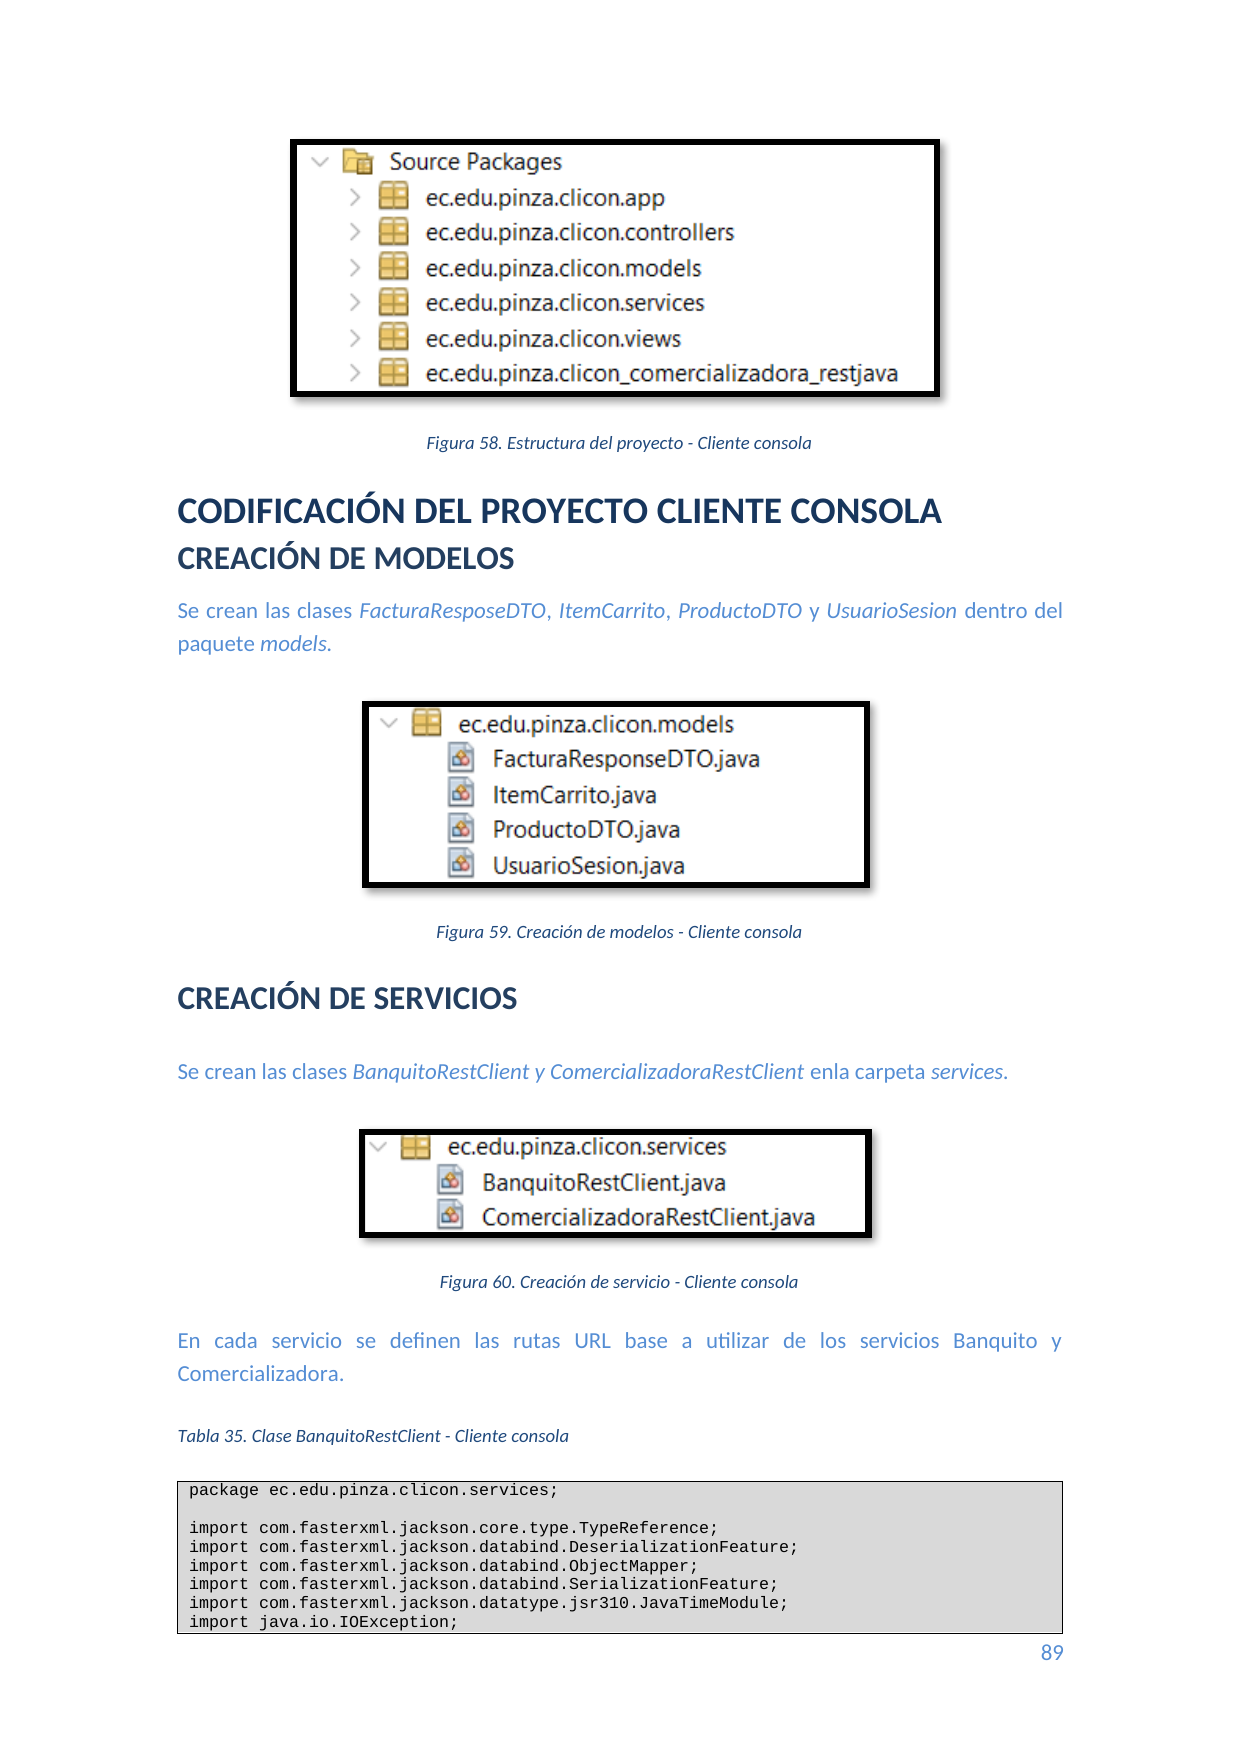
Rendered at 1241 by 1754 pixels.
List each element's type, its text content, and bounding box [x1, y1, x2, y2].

text Figura 59. Creación de modelos - Cliente consola [177, 920, 1063, 943]
text CREACIÓN DE SERVICIOS [177, 977, 1063, 1017]
text Figura 60. Creación de servicio - Cliente consola [177, 1270, 1063, 1293]
picture [365, 1135, 865, 1232]
picture [297, 145, 934, 391]
text Se crean las clases BanquitoRestClient y ComercializadoraRestClient enla carpeta services. [177, 1057, 1063, 1085]
picture [369, 707, 864, 882]
subtitle CODIFICACIÓN DEL PROYECTO CLIENTE CONSOLA [177, 487, 1063, 533]
text Figura 58. Estructura del proyecto - Cliente consola [177, 431, 1063, 454]
subtitle CREACIÓN DE MODELOS [177, 537, 1063, 578]
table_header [178, 1482, 1062, 1632]
text Tabla 35. Clase BanquitoRestClient - Cliente consola [177, 1424, 1063, 1447]
text Se crean las clases FacturaResposeDTO, ItemCarrito, ProductoDTO y UsuarioSesion dentro del paquete models. [177, 597, 1063, 657]
text En cada servicio se definen las rutas URL base a utilizar de los servicios Banquito y Comercializadora. [177, 1327, 1063, 1387]
